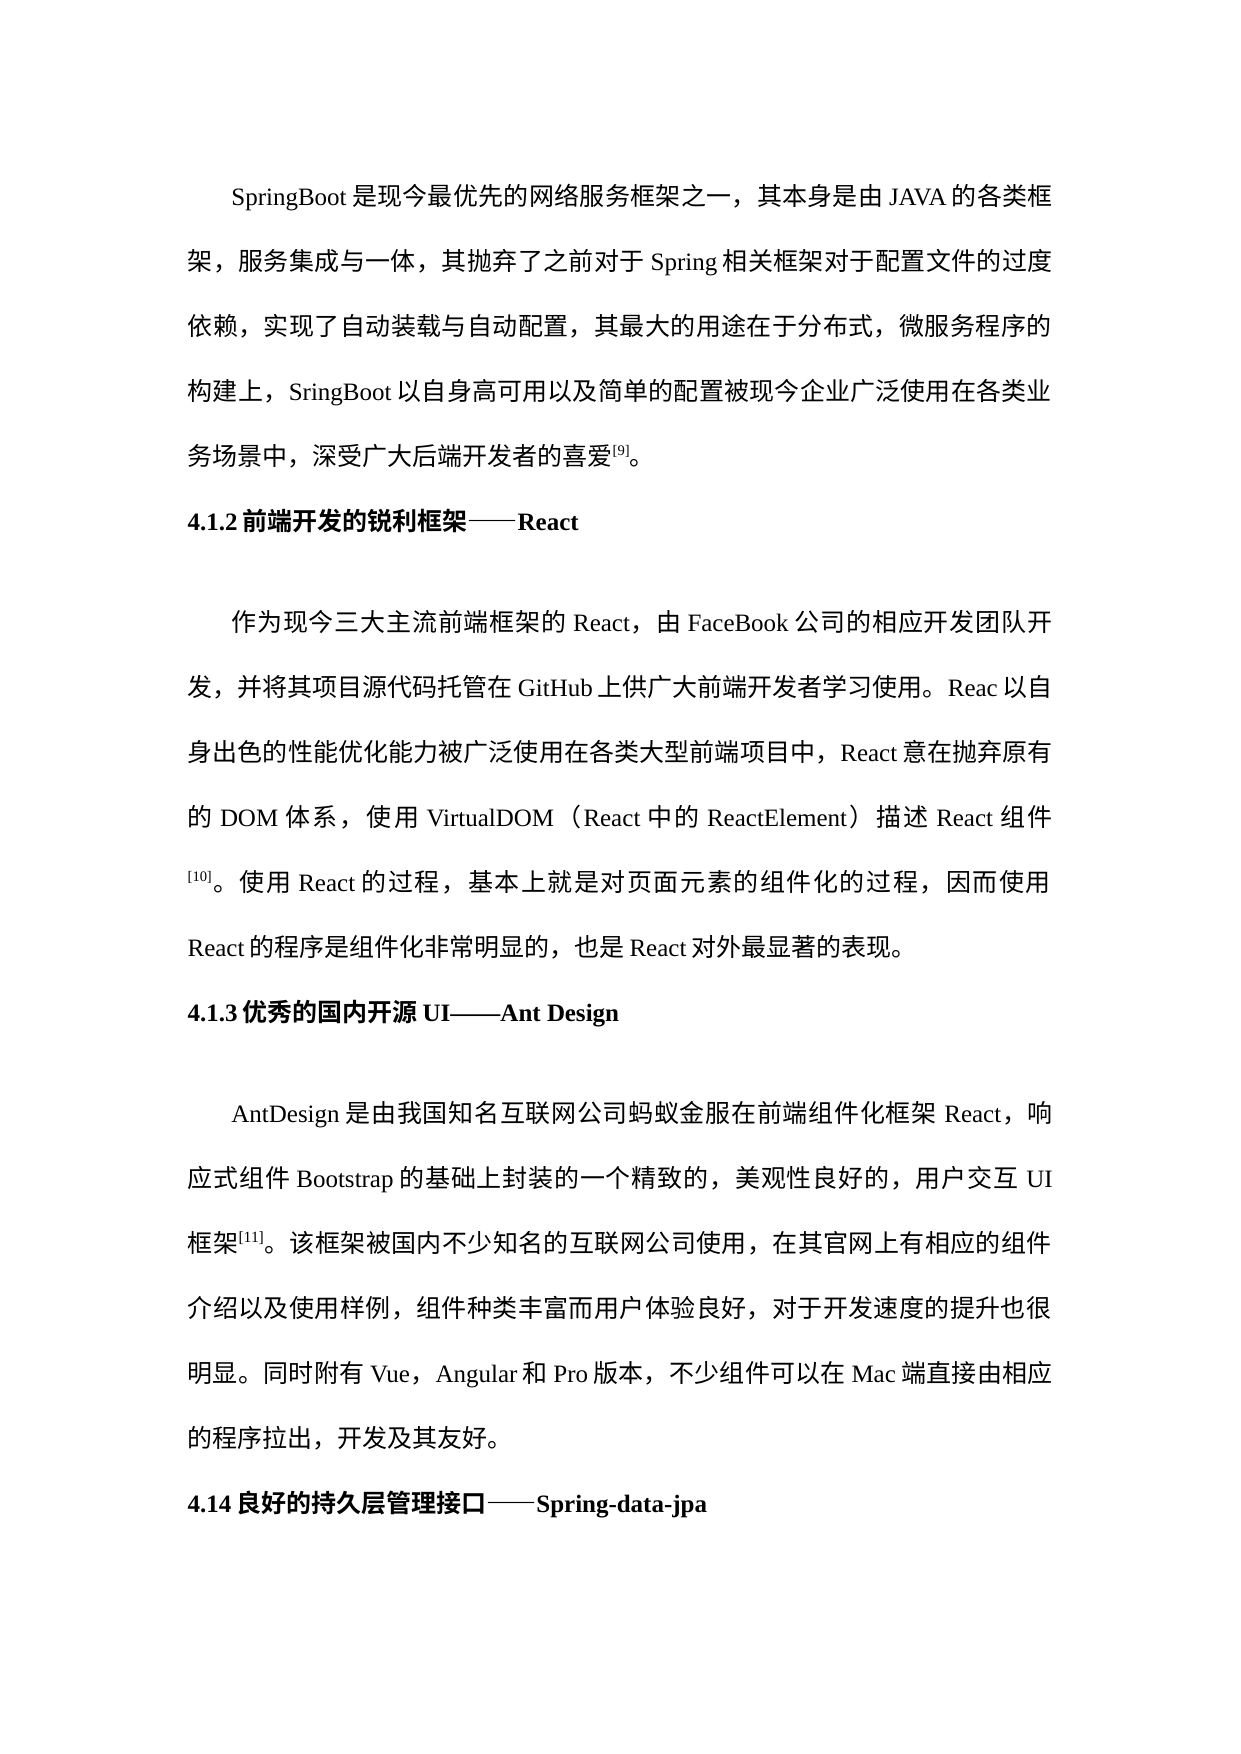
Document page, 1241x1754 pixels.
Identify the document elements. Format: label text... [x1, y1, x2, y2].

text AntDesign是由我国知名互联网公司蚂蚁金服在前端组件化框架React，响应式组件Bootstrap的基础上封装的一个精致的，美观性良好的，用户交互UI框架[11]。该框架被国内不少知名的互联网公司使用，在其官网上有相应的组件介绍以及使用样例，组件种类丰富而用户体验良好，对于开发速度的提升也很明显。同时附有Vue，Angular和Pro版本，不少组件可以在Mac端直接由相应的程序拉出，开发及其友好。 [187, 1079, 1053, 1469]
text SpringBoot是现今最优先的网络服务框架之一，其本身是由JAVA的各类框架，服务集成与一体，其抛弃了之前对于Spring相关框架对于配置文件的过度依赖，实现了自动装载与自动配置，其最大的用途在于分布式，微服务程序的构建上，SringBoot以自身高可用以及简单的配置被现今企业广泛使用在各类业务场景中，深受广大后端开发者的喜爱[9]。 [187, 162, 1053, 487]
text 4.14良好的持久层管理接口——Spring-data-jpa [187, 1469, 1053, 1534]
text 4.1.2前端开发的锐利框架——React [187, 487, 1053, 552]
text 4.1.3优秀的国内开源UI——Ant Design [187, 978, 1053, 1043]
text 作为现今三大主流前端框架的React，由FaceBook公司的相应开发团队开发，并将其项目源代码托管在GitHub上供广大前端开发者学习使用。Reac以自身出色的性能优化能力被广泛使用在各类大型前端项目中，React意在抛弃原有的DOM体系，使用VirtualDOM（React中的ReactElement）描述React组件[10]。使用React的过程，基本上就是对页面元素的组件化的过程，因而使用React的程序是组件化非常明显的，也是React对外最显著的表现。 [187, 588, 1053, 978]
